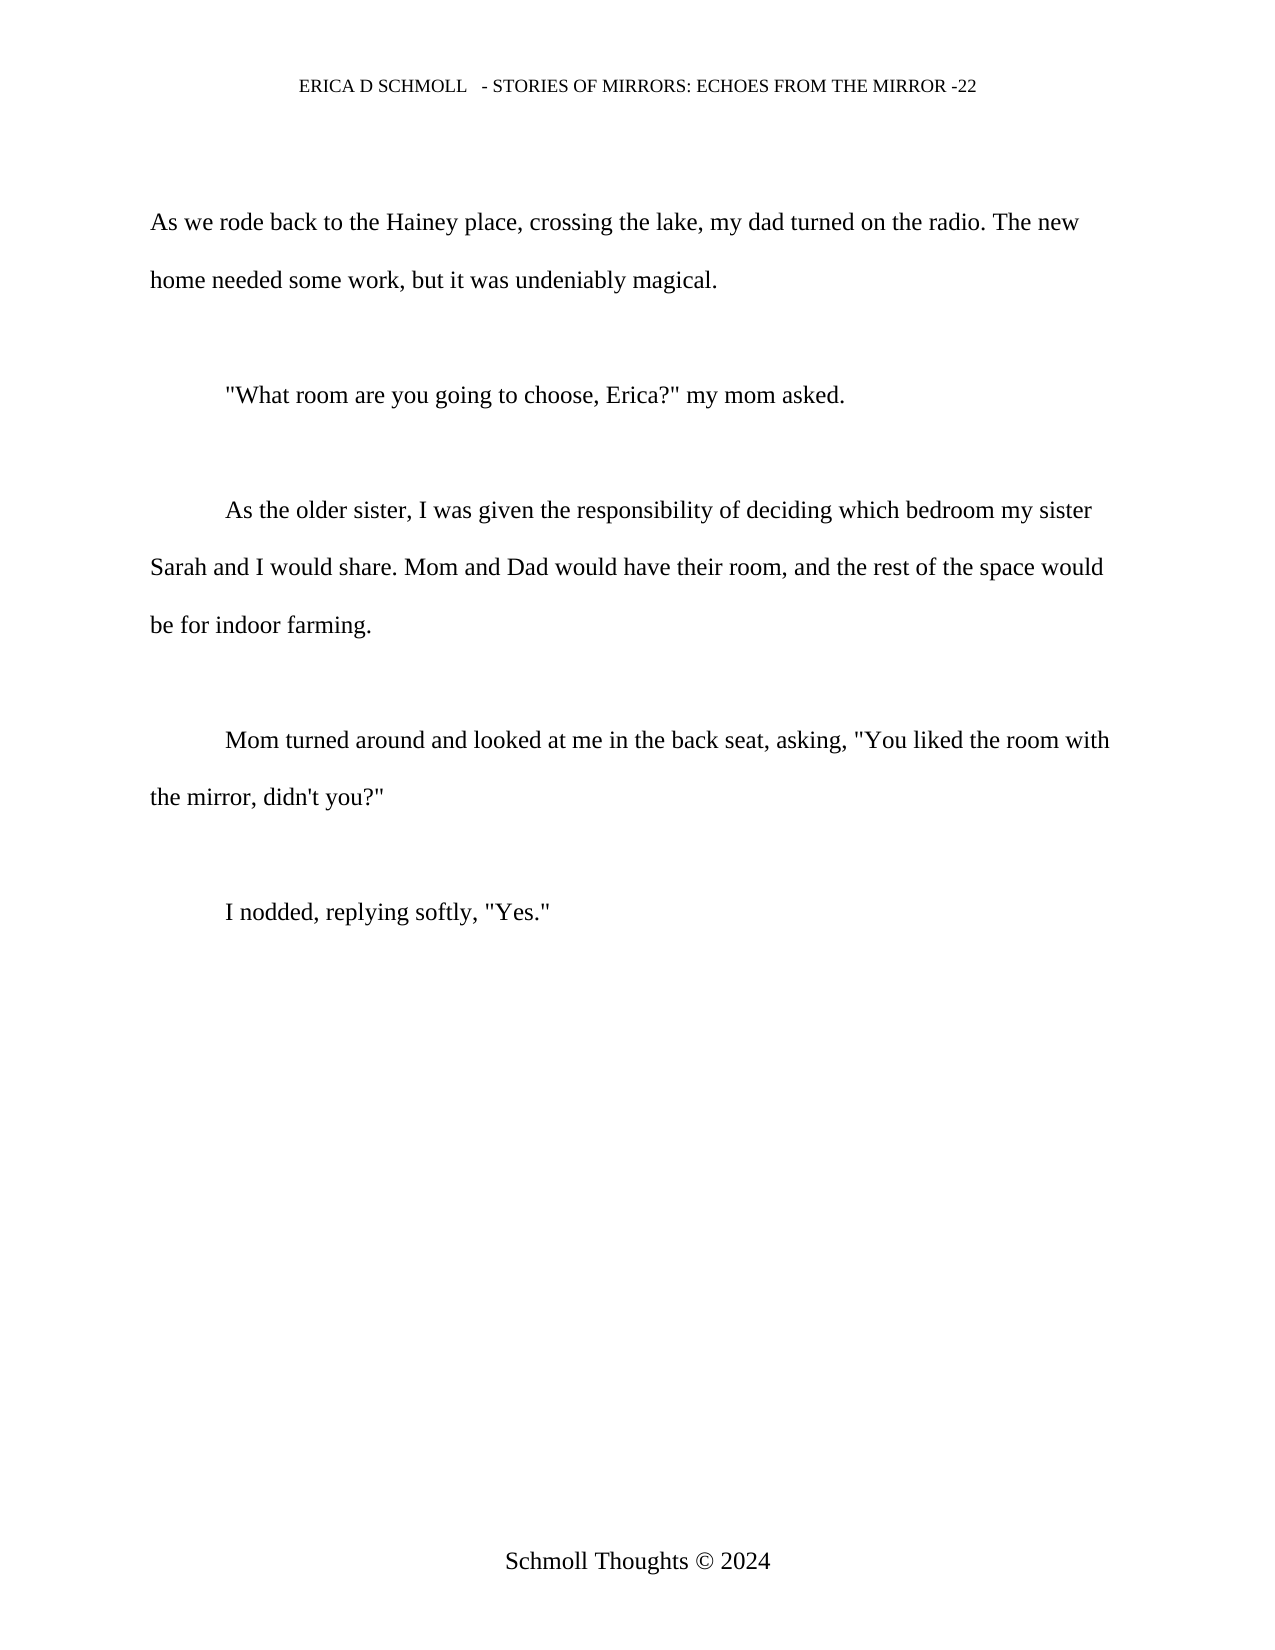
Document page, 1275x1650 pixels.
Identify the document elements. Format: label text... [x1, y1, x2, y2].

text "What room are you going to choose, Erica?" my mom asked. [150, 380, 1125, 409]
text Mom turned around and looked at me in the back seat, asking, "You liked the room with the mirror, didn't you?" [150, 725, 1125, 811]
text As we rode back to the Hainey place, crossing the lake, my dad turned on the radio. The new home needed some work, but it was undeniably magical. [150, 207, 1125, 294]
text As the older sister, I was given the responsibility of deciding which bedroom my sister Sarah and I would share. Mom and Dad would have their room, and the rest of the space would be for indoor farming. [150, 495, 1125, 639]
text I nodded, replying softly, "Yes." [150, 897, 1125, 926]
